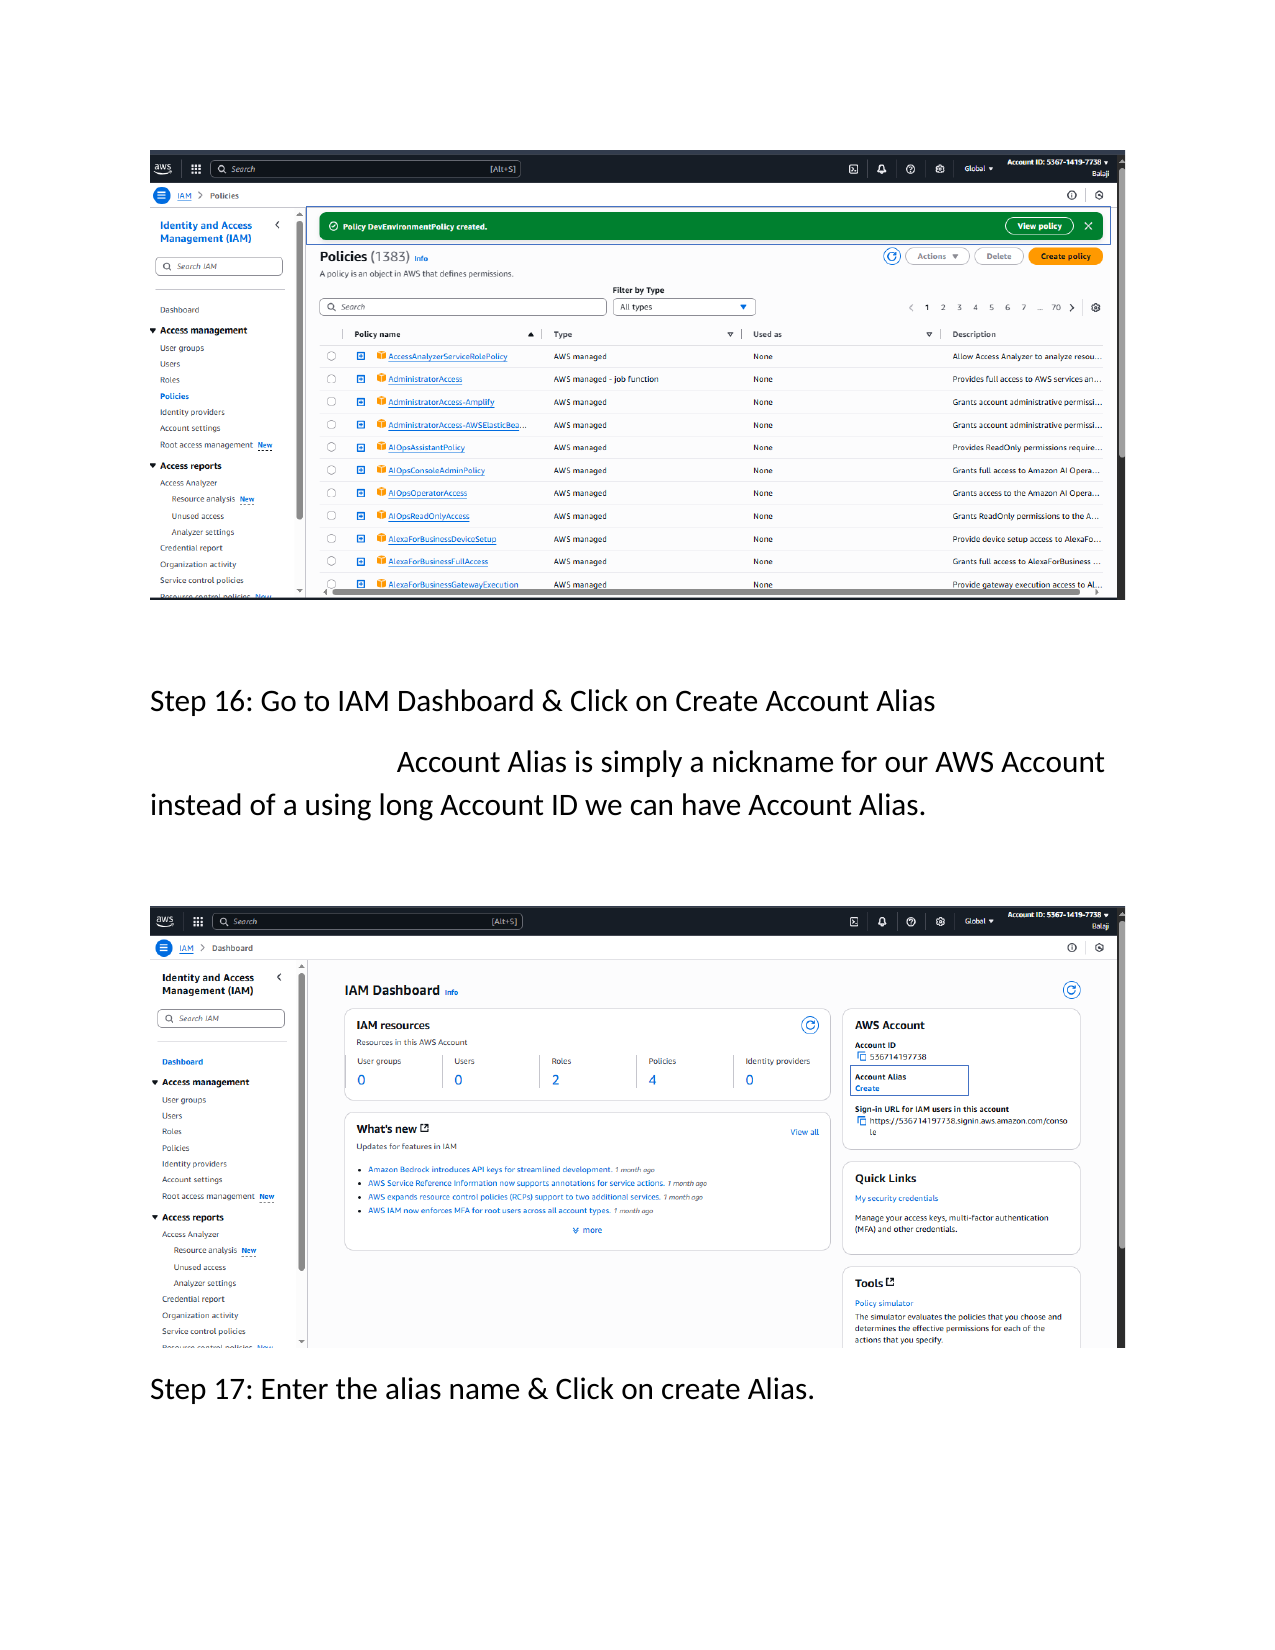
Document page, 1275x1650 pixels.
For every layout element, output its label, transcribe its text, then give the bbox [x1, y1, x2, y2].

picture [150, 150, 1125, 600]
text Step 16: Go to IAM Dashboard & Click on Create Account Alias [150, 681, 1125, 719]
text Account Alias is simply a nickname for our AWS Account instead of a using long Account ID we can have Account Alias. [150, 742, 1125, 823]
text Step 17: Enter the alias name & Click on create Alias. [150, 1369, 1125, 1407]
picture [150, 906, 1125, 1348]
